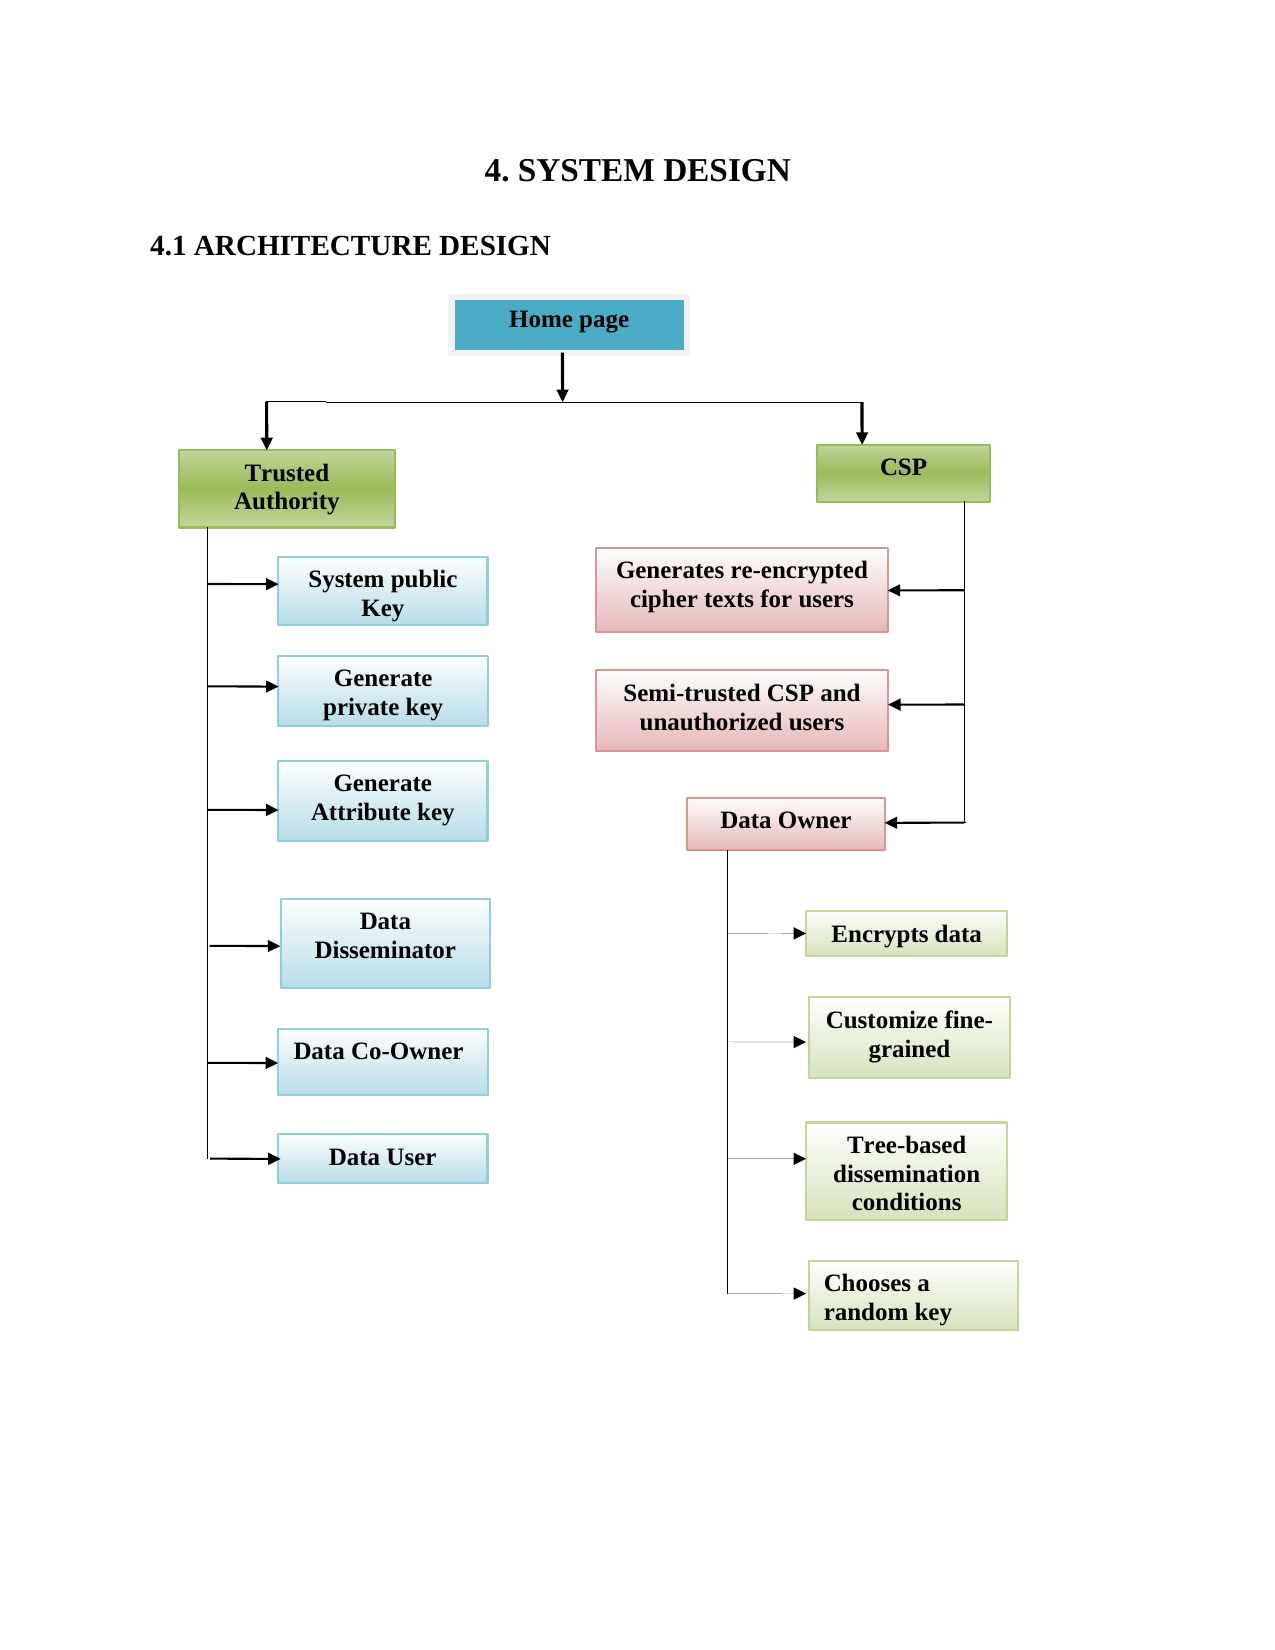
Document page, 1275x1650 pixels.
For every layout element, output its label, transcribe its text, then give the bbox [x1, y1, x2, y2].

text 4. SYSTEM DESIGN [150, 150, 1125, 188]
text 4.1 ARCHITECTURE DESIGN [150, 228, 1125, 262]
